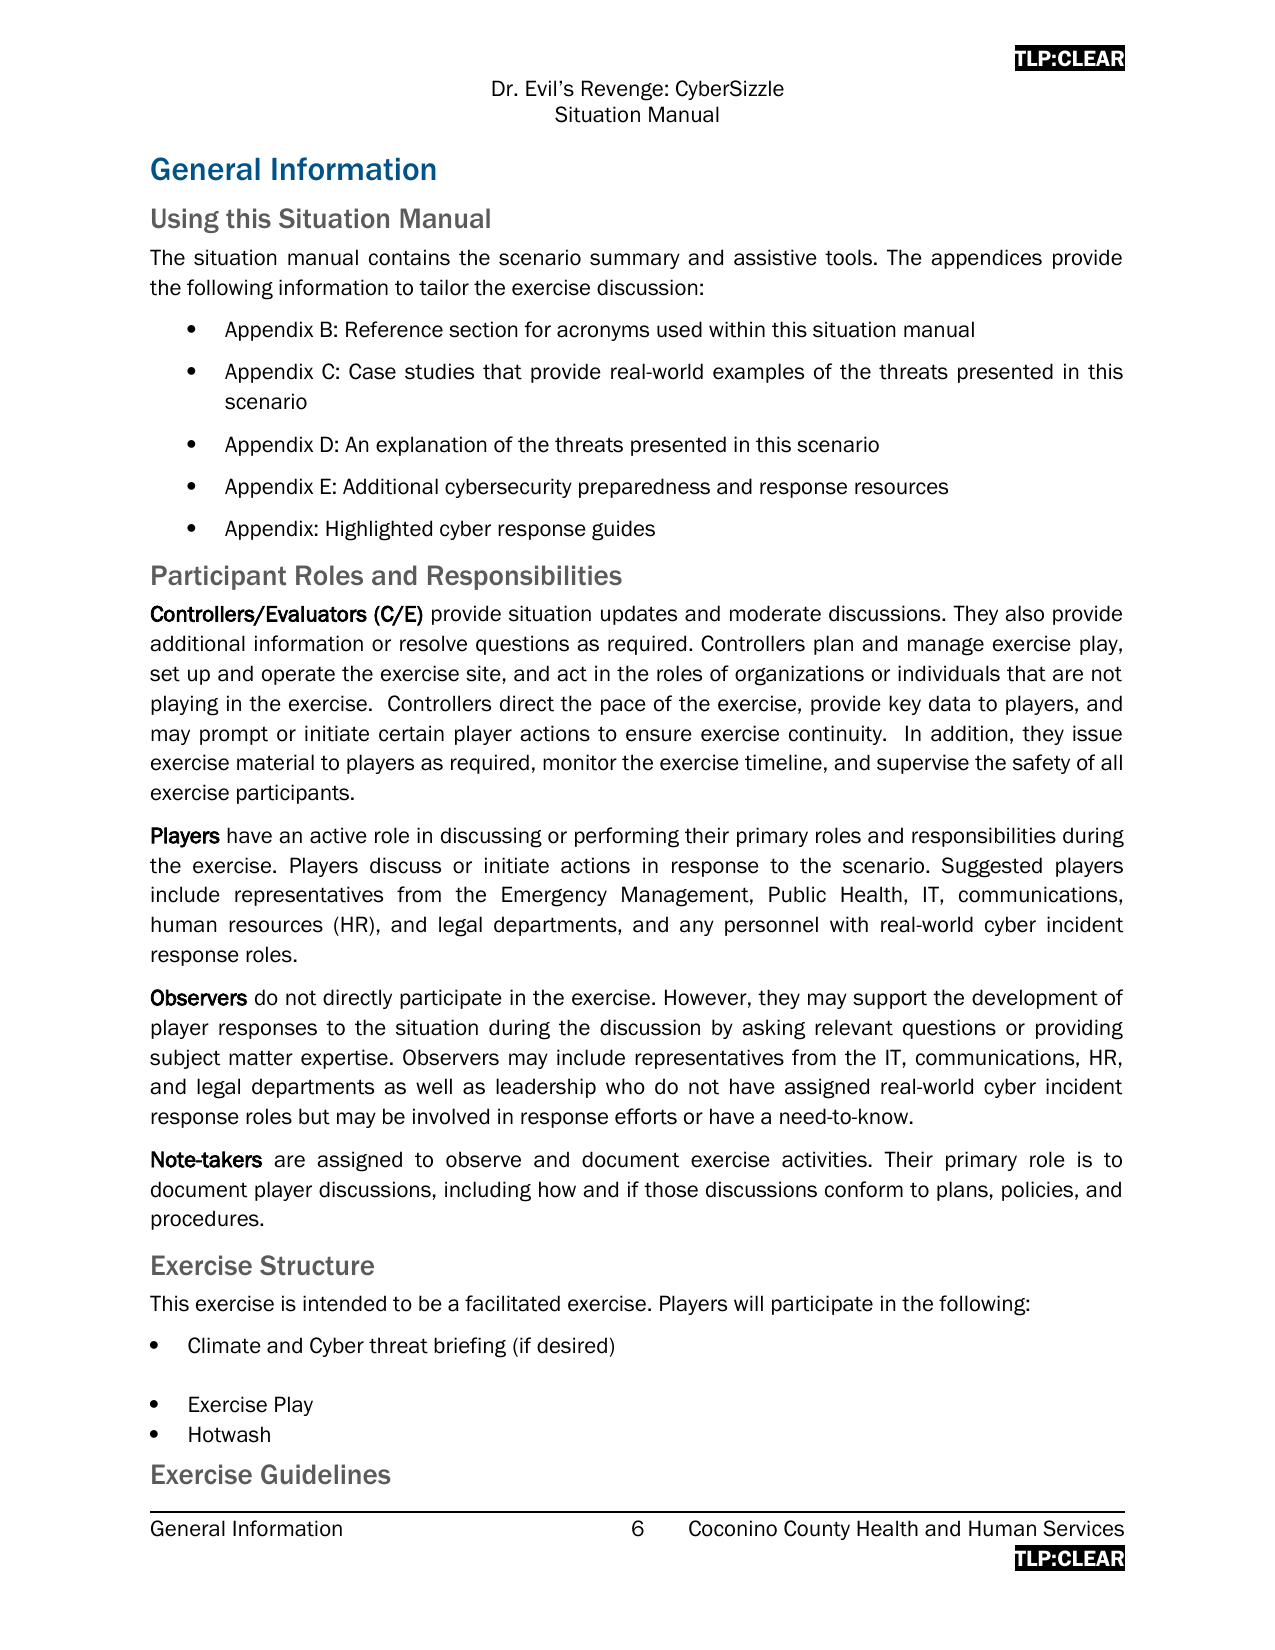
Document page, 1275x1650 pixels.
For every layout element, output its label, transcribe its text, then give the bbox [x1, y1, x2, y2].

list Appendix: Highlighted cyber response guides [187, 516, 1125, 542]
list Appendix D: An explanation of the threats presented in this scenario [187, 431, 1125, 457]
subtitle Exercise Structure [150, 1248, 1125, 1281]
list Appendix E: Additional cybersecurity preparedness and response resources [187, 473, 1125, 499]
subtitle General Information [150, 150, 1125, 188]
text This exercise is intended to be a facilitated exercise. Players will participate in the following: [150, 1290, 1125, 1316]
text Controllers/Evaluators (C/E) provide situation updates and moderate discussions. They also provide additional information or resolve questions as required. Controllers plan and manage exercise play, set up and operate the exercise site, and act in the roles of organizations or individuals that are not playing in the exercise. Controllers direct the pace of the exercise, provide key data to players, and may prompt or initiate certain player actions to ensure exercise continuity. In addition, they issue exercise material to players as required, monitor the exercise timeline, and supervise the safety of all exercise participants. [150, 600, 1125, 806]
list Appendix C: Case studies that provide real-world examples of the threats presented in this scenario [187, 359, 1125, 414]
list Exercise Play [150, 1392, 1125, 1418]
text Note-takers are assigned to observe and document exercise activities. Their primary role is to document player discussions, including how and if those discussions conform to plans, policies, and procedures. [150, 1146, 1125, 1232]
text Observers do not directly participate in the exercise. However, they may support the development of player responses to the situation during the discussion by asking relevant questions or providing subject matter expertise. Observers may include representatives from the IT, communications, HR, and legal departments as well as leadership who do not have assigned real-world cyber incident response roles but may be involved in response efforts or have a need-to-know. [150, 984, 1125, 1130]
text The situation manual contains the scenario summary and assistive tools. The appendices provide the following information to tailor the exercise discussion: [150, 244, 1125, 300]
list Climate and Cyber threat briefing (if desired) [150, 1333, 1125, 1359]
list Appendix B: Reference section for acronyms used within this situation manual [187, 316, 1125, 342]
list Hotwash [150, 1451, 1125, 1477]
subtitle Participant Roles and Responsibilities [150, 558, 1125, 591]
subtitle Using this Situation Manual [150, 202, 1125, 235]
text Players have an active role in discussing or performing their primary roles and responsibilities during the exercise. Players discuss or initiate actions in response to the scenario. Suggested players include representatives from the Emergency Management, Public Health, IT, communications, human resources (HR), and legal departments, and any personnel with real-world cyber incident response roles. [150, 822, 1125, 968]
